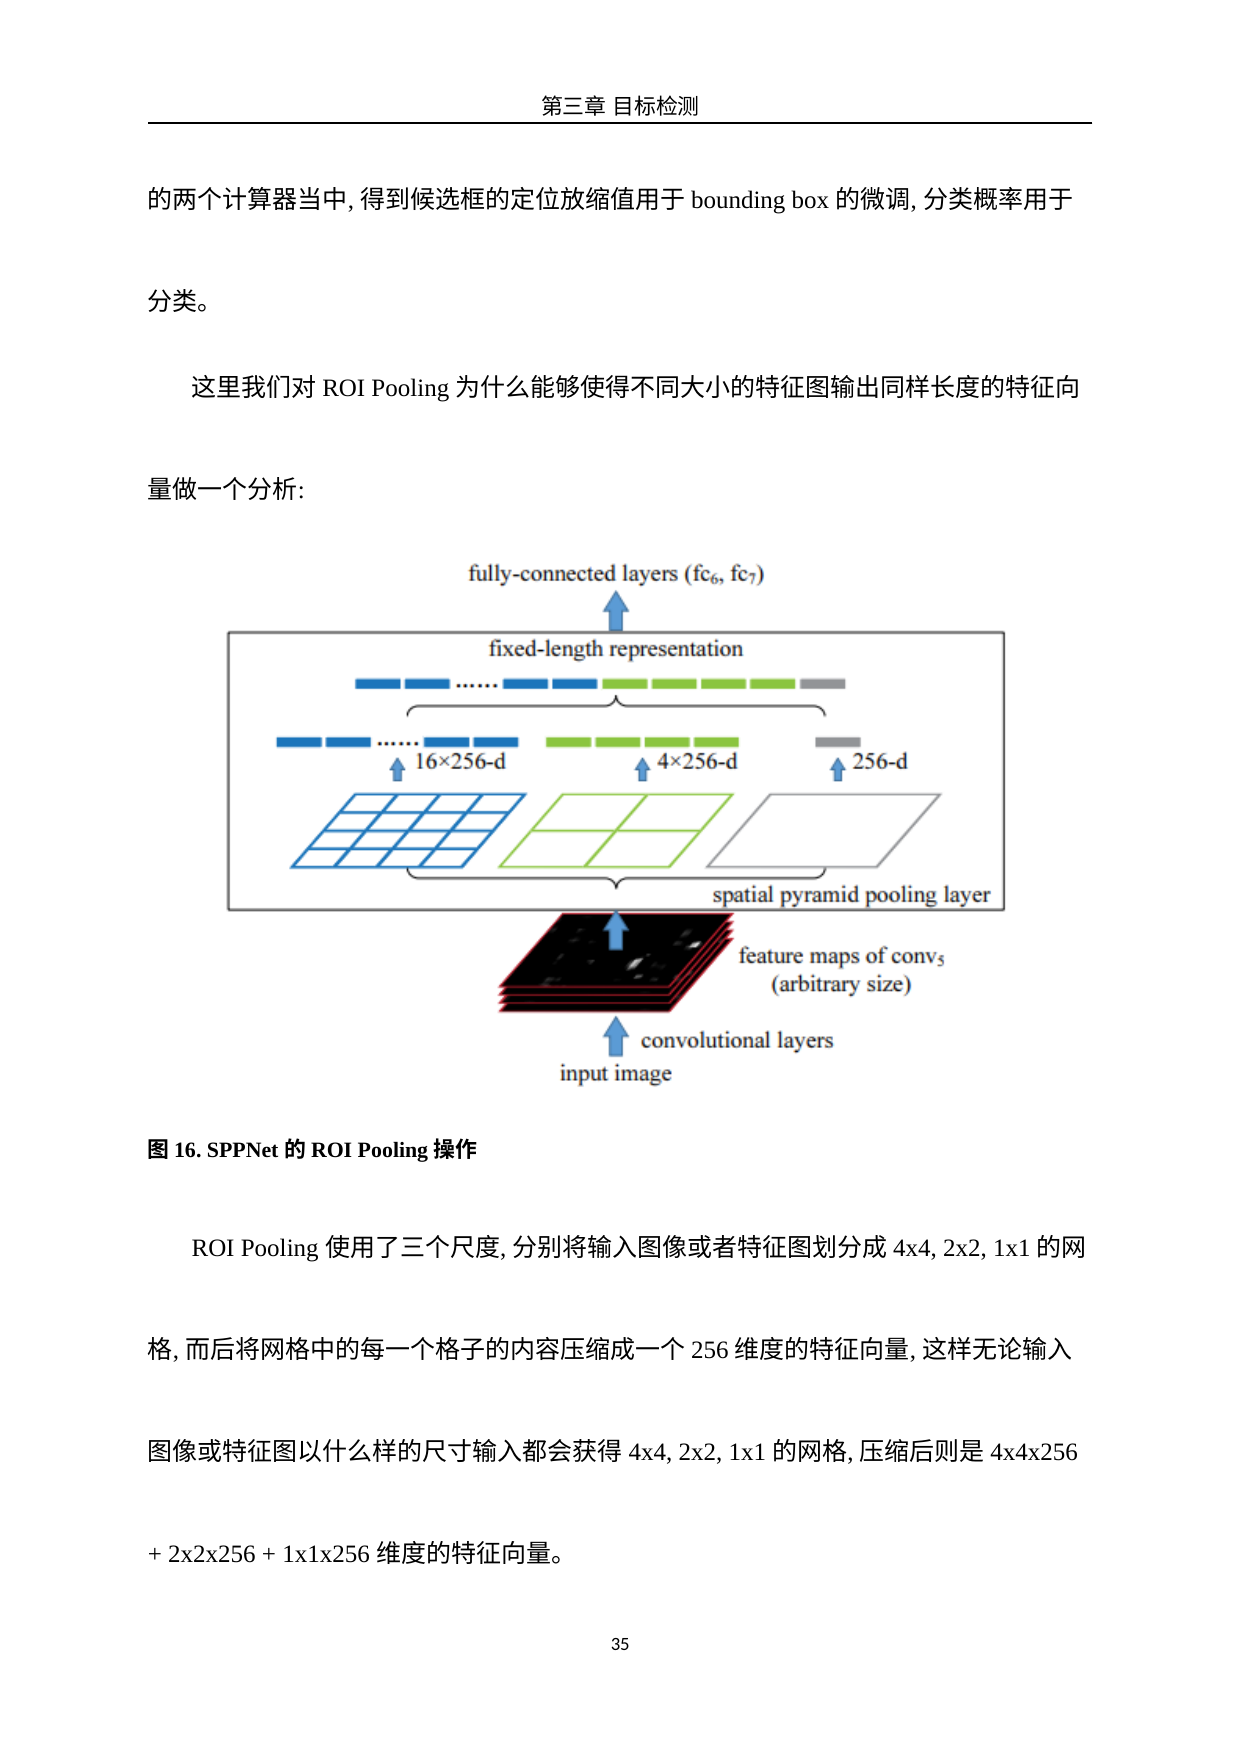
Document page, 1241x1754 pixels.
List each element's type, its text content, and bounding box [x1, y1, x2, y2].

text 这里我们对 ROI Pooling 为什么能够使得不同大小的特征图输出同样长度的特征向量做一个分析: [148, 352, 1092, 522]
text 图16. SPPNet 的 ROI Pooling 操作 [148, 1131, 1092, 1165]
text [148, 164, 1092, 334]
picture [217, 556, 1024, 1098]
text ROI Pooling 使用了三个尺度, 分别将输入图像或者特征图划分成 4x4, 2x2, 1x1 的网格, 而后将网格中的每一个格子的内容压缩成一个 256 维度的特征向量, 这样无论输入图像或特征图以什么样的尺寸输入都会获得 4x4, 2x2, 1x1 的网格, 压缩后则是 4x4x256 + 2x2x256 + 1x1x256 维度的特征向量。 [148, 1212, 1092, 1585]
